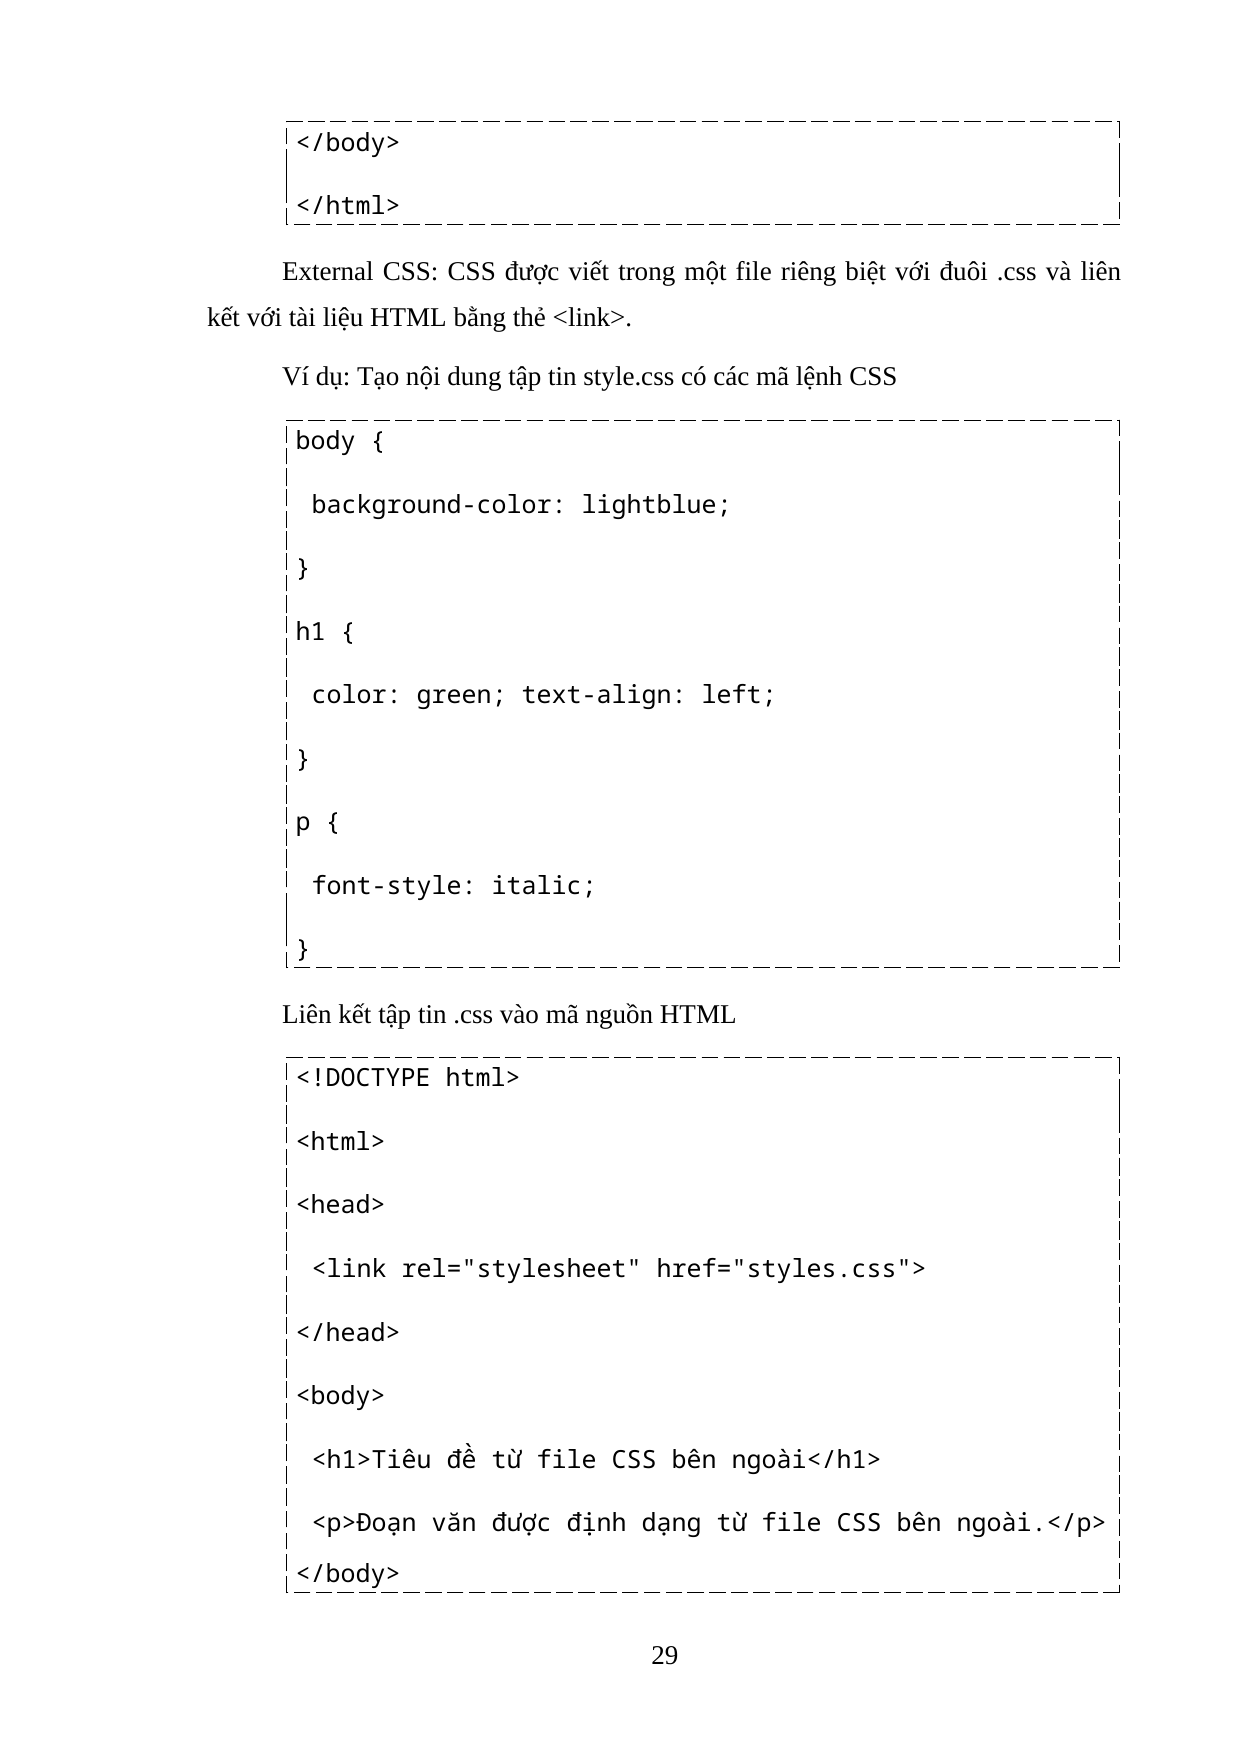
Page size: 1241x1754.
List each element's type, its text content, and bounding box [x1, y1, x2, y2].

text background-color: lightblue; [286, 483, 1120, 520]
text <link rel="stylesheet" href="styles.css"> [286, 1247, 1120, 1285]
text <h1>Tiêu đề từ file CSS bên ngoài</h1> [286, 1438, 1120, 1475]
text </body> [286, 121, 1120, 158]
text </head> [286, 1311, 1120, 1348]
text font-style: italic; [286, 864, 1120, 902]
text <!DOCTYPE html> [286, 1057, 1120, 1094]
text Ví dụ: Tạo nội dung tập tin style.css có các mã lệnh CSS [207, 360, 1122, 392]
text <body> [286, 1374, 1120, 1412]
text External CSS: CSS được viết trong một file riêng biệt với đuôi .css và liên kết với tài liệu HTML bằng thẻ <link>. [207, 254, 1122, 332]
text <html> [286, 1120, 1120, 1158]
text <head> [286, 1184, 1120, 1221]
text } [286, 928, 1120, 968]
text h1 { [286, 610, 1120, 647]
text color: green; text-align: left; [286, 674, 1120, 711]
text p { [286, 801, 1120, 838]
text </html> [286, 185, 1120, 225]
text } [286, 737, 1120, 774]
text Liên kết tập tin .css vào mã nguồn HTML [207, 998, 1122, 1029]
text } [286, 547, 1120, 584]
text <p>Đoạn văn được định dạng từ file CSS bên ngoài.</p> </body> [286, 1502, 1120, 1593]
text body { [286, 419, 1120, 457]
